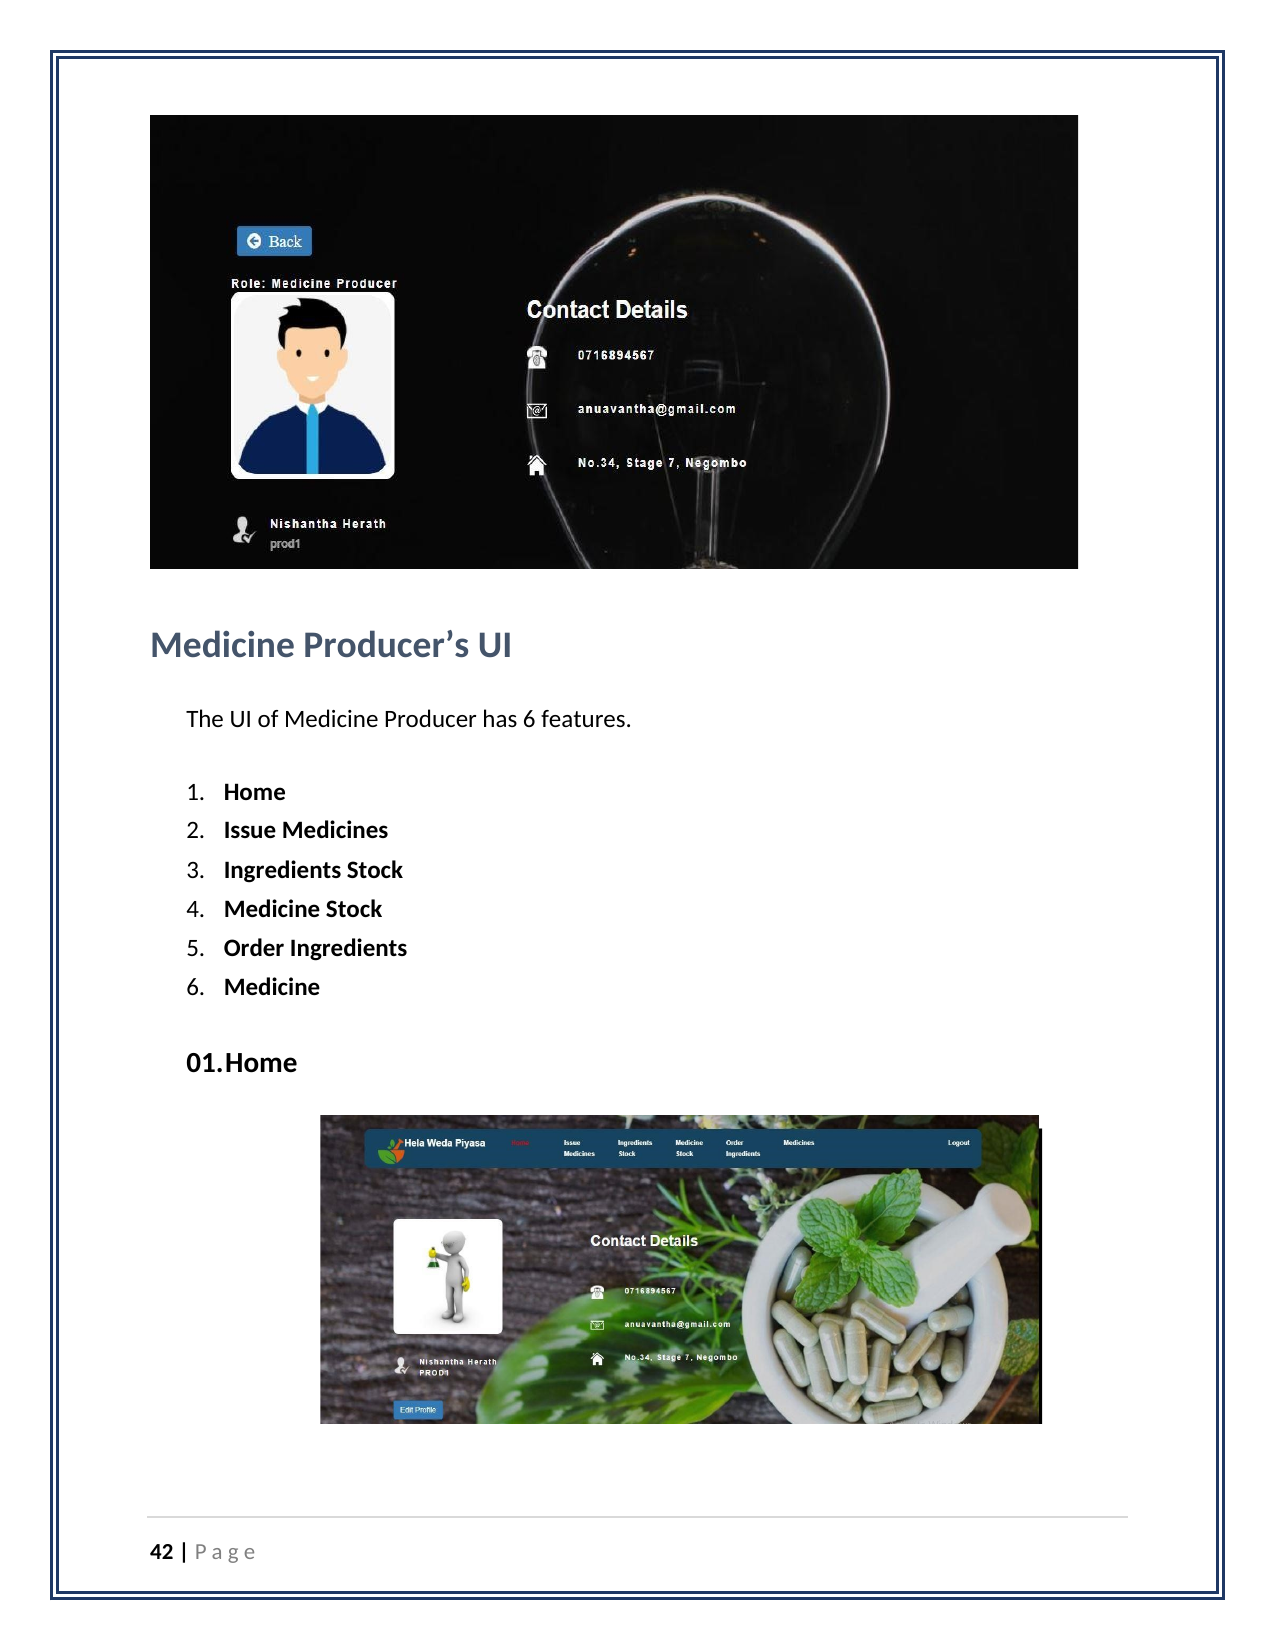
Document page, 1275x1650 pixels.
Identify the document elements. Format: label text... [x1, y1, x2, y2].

list Issue Medicines [186, 815, 1127, 845]
list Medicine [186, 971, 1127, 1002]
subtitle Medicine Producer’s UI [150, 621, 1125, 667]
picture [320, 1115, 1043, 1424]
list Home [186, 776, 1127, 806]
list Order Ingredients [186, 932, 1127, 963]
list Medicine Stock [186, 893, 1127, 923]
picture [150, 115, 1079, 569]
text The UI of Medicine Producer has 6 features. [186, 703, 1127, 734]
subtitle Home [186, 1044, 1175, 1079]
list Ingredients Stock [186, 854, 1127, 884]
